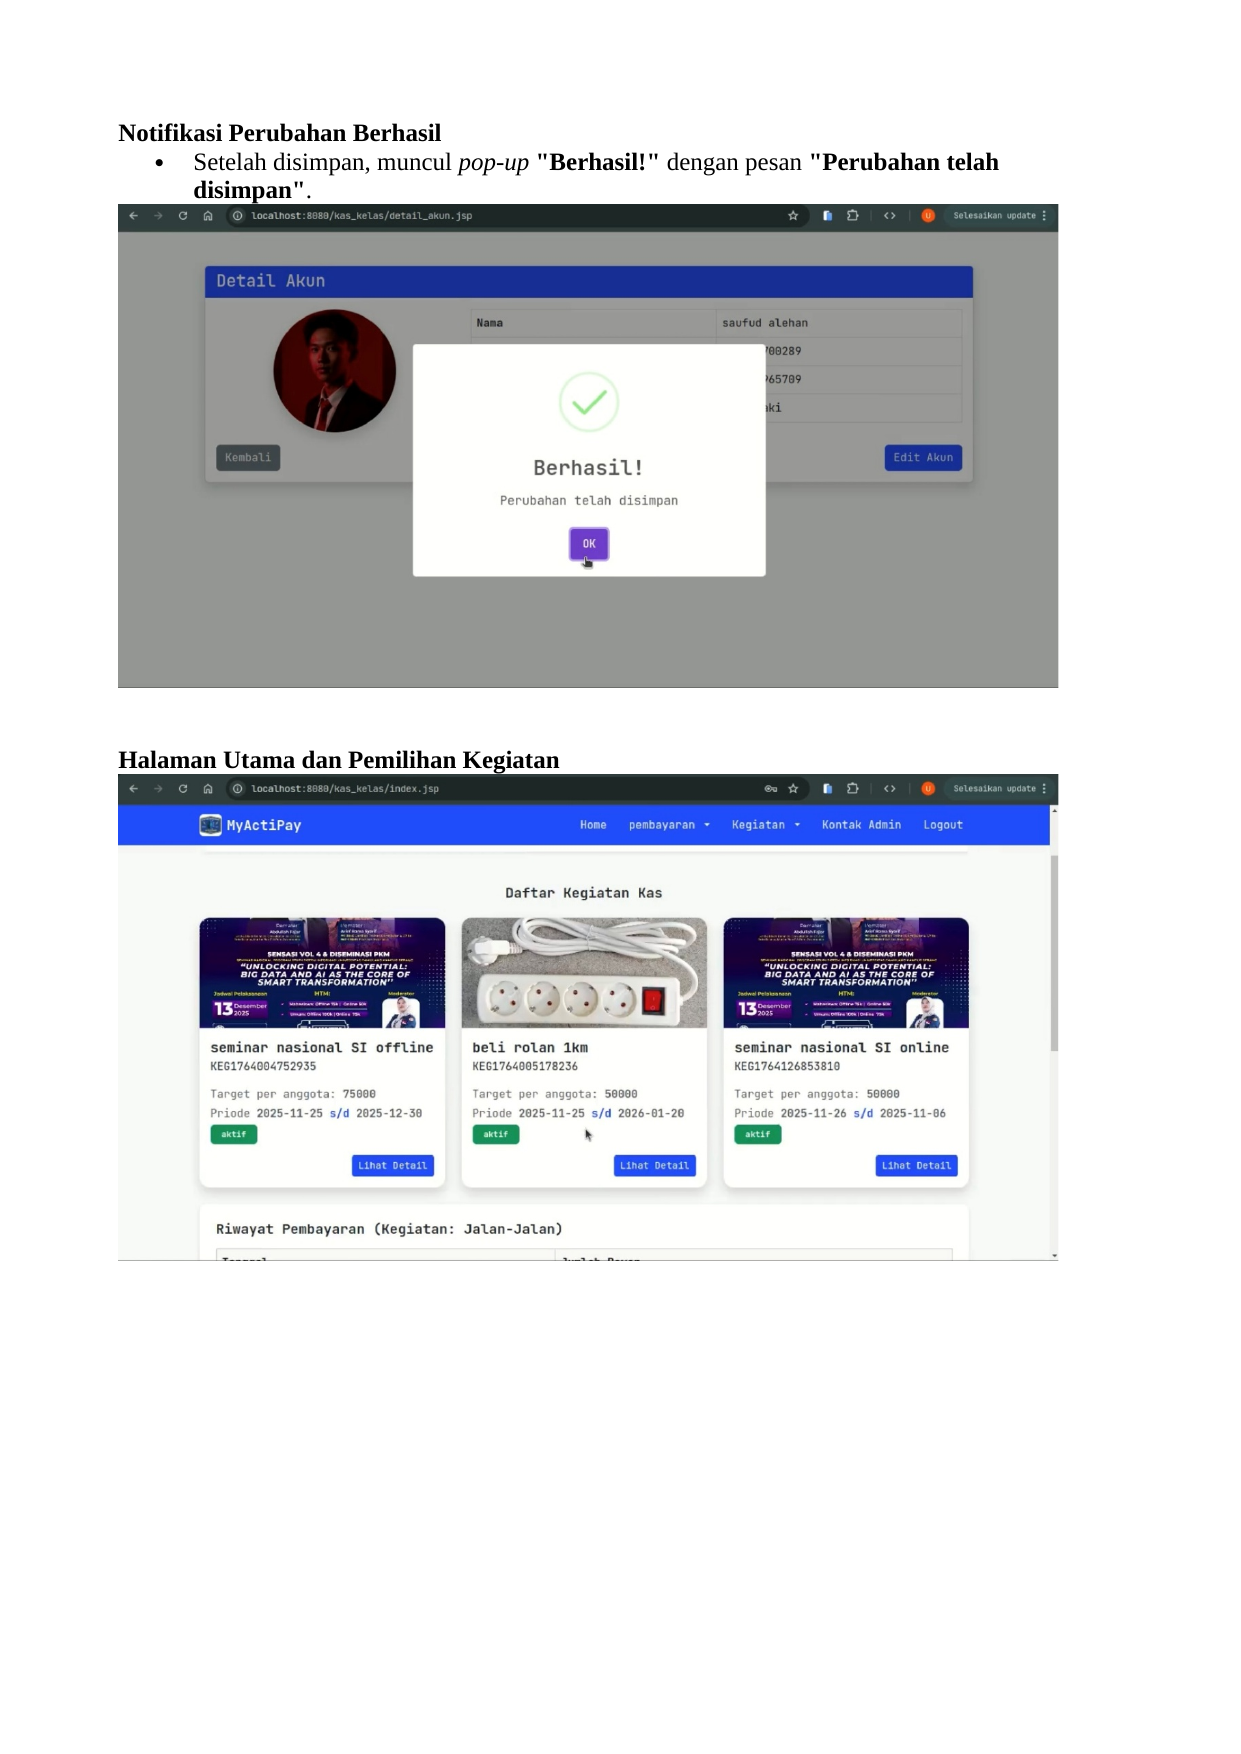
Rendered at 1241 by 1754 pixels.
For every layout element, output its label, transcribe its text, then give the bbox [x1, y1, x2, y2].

text Halaman Utama dan Pemilihan Kegiatan [118, 745, 1122, 774]
list Setelah disimpan, muncul pop-up "Berhasil!" dengan pesan "Perubahan telah disimpan". [156, 147, 1122, 204]
picture [118, 204, 1059, 688]
picture [118, 774, 1059, 1261]
text Notifikasi Perubahan Berhasil [118, 118, 1122, 147]
